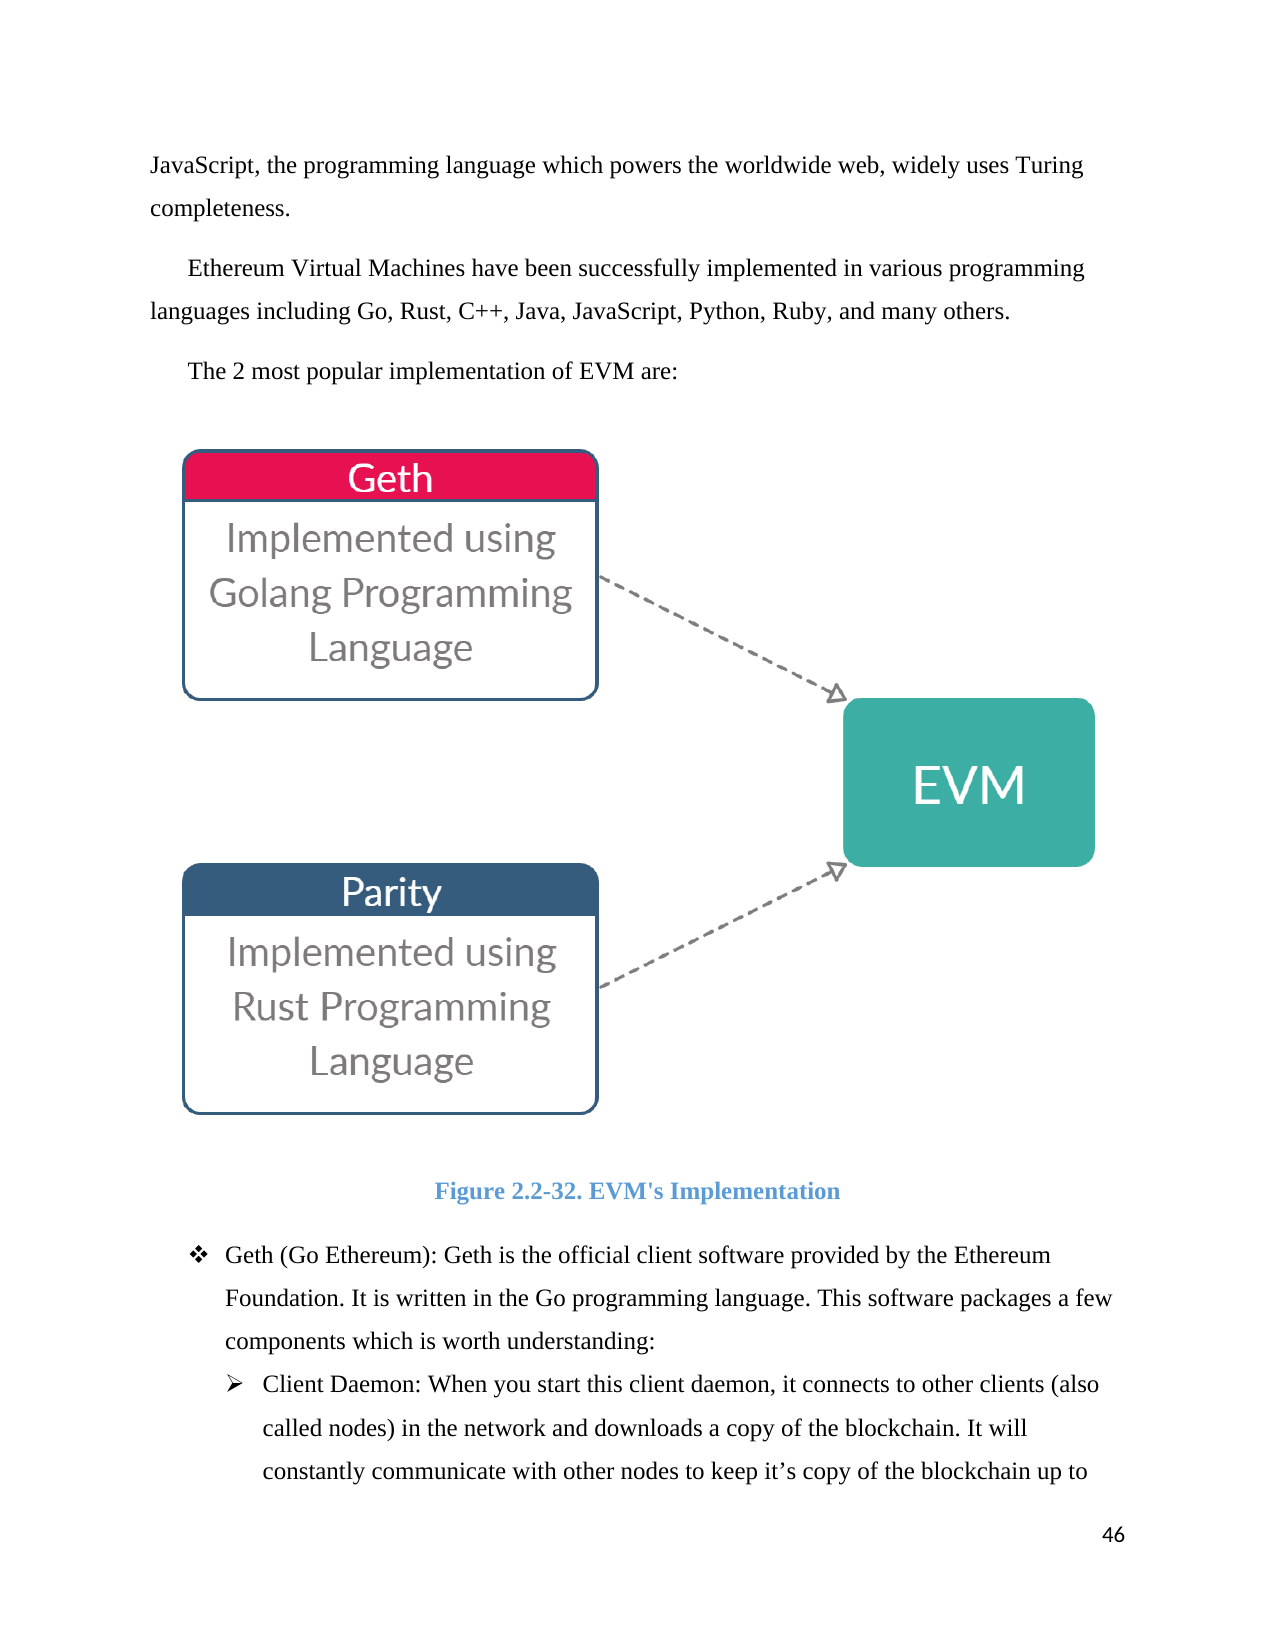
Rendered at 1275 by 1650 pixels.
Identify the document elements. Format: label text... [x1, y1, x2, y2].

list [225, 1369, 1125, 1484]
text The 2 most popular implementation of EVM are: [150, 356, 1125, 384]
picture [150, 415, 1125, 1146]
text Ethereum Virtual Machines have been successfully implemented in various programming languages including Go, Rust, C++, Java, JavaScript, Python, Ruby, and many others. [150, 253, 1125, 325]
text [150, 150, 1125, 222]
list Geth (Go Ethereum): Geth is the official client software provided by the Ethereum Foundation. It is written in the Go programming language. This software packages a few components which is worth understanding: [187, 1240, 1125, 1355]
